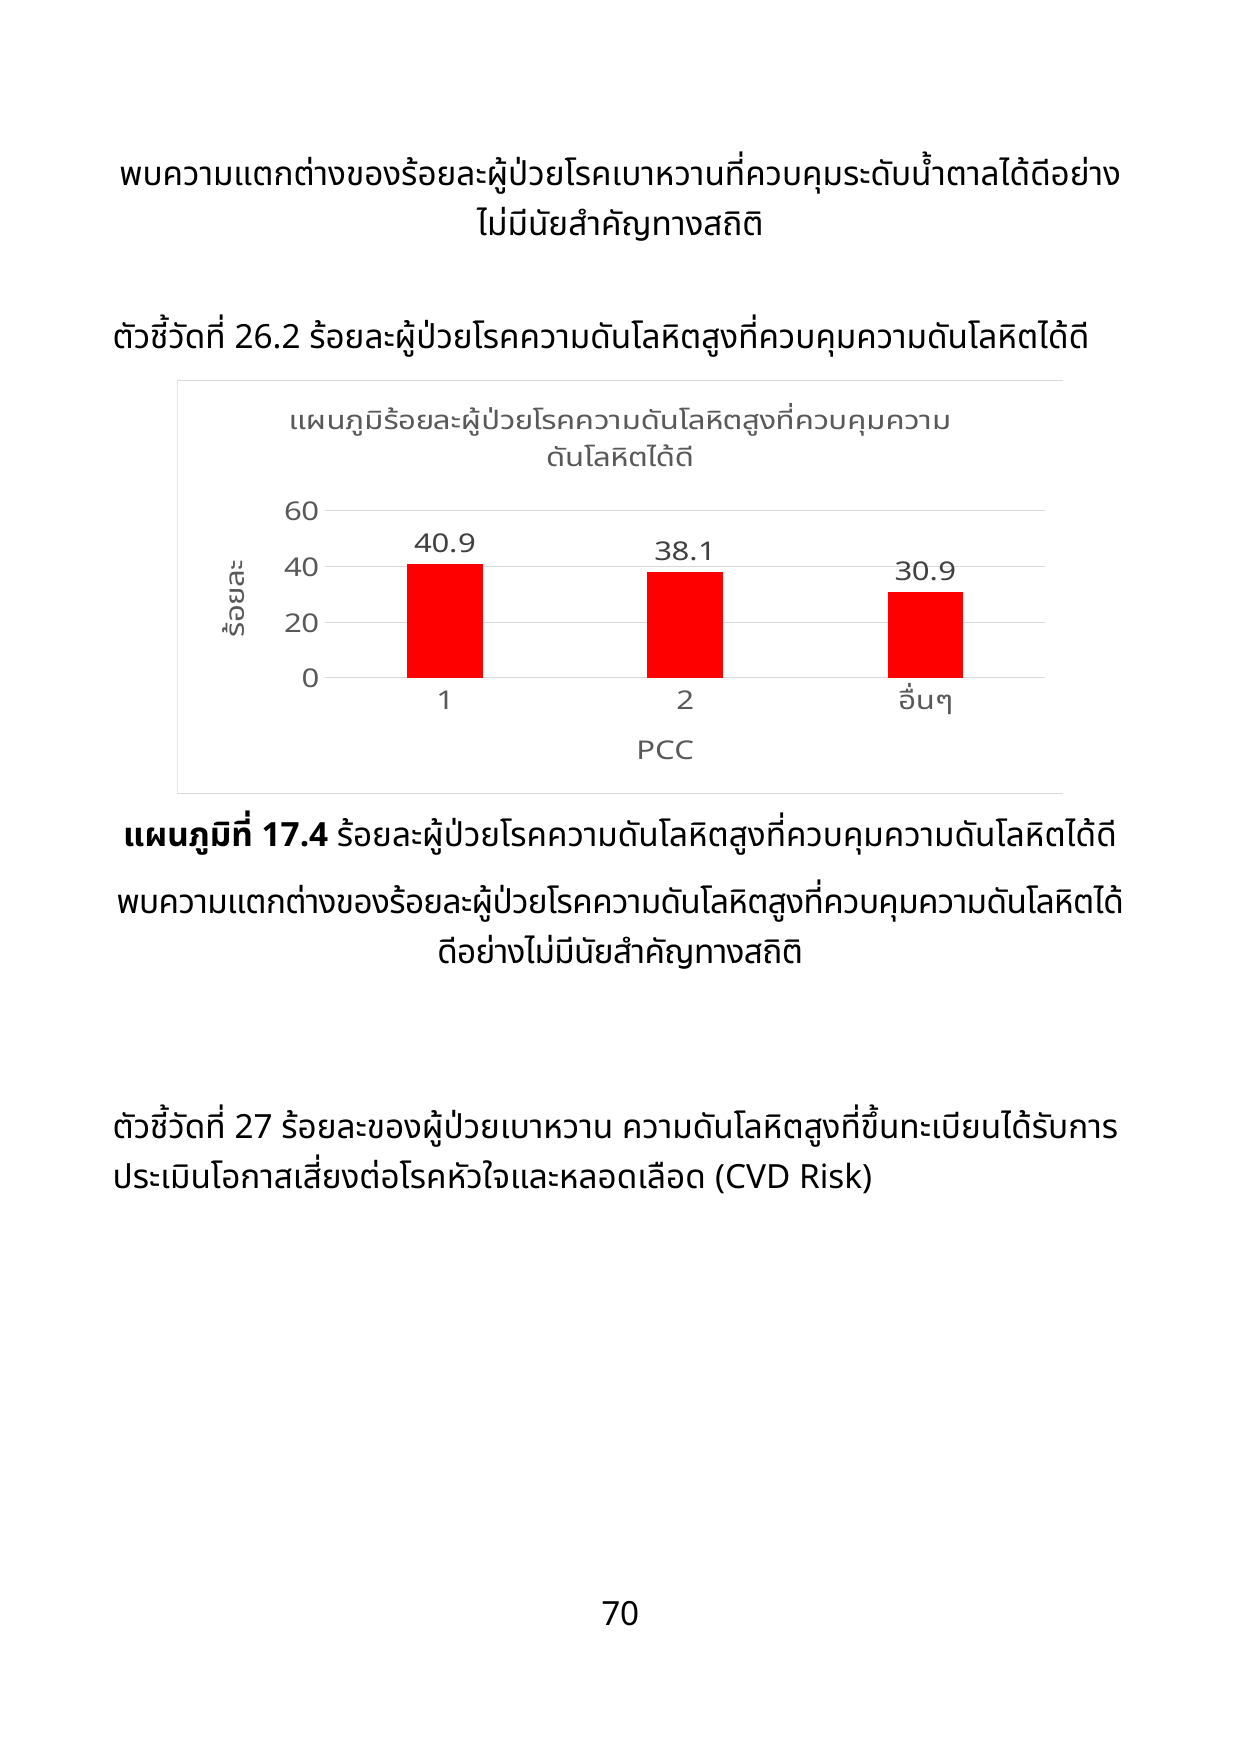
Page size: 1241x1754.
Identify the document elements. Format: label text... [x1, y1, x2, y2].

text ตัวชี้วัดที่ 26.2 ร้อยละผู้ป่วยโรคความดันโลหิตสูงที่ควบคุมความดันโลหิตได้ดี [112, 313, 1128, 363]
text ตัวชี้วัดที่ 27 ร้อยละของผู้ป่วยเบาหวาน ความดันโลหิตสูงที่ขึ้นทะเบียนได้รับการประเมินโอกาสเสี่ยงต่อโรคหัวใจและหลอดเลือด (CVD Risk) [112, 1103, 1128, 1204]
text พบความแตกต่างของร้อยละผู้ป่วยโรคเบาหวานที่ควบคุมระดับน้ำตาลได้ดีอย่างไม่มีนัยสำคัญทางสถิติ [112, 150, 1128, 251]
text แผนภูมิที่ 17.4 ร้อยละผู้ป่วยโรคความดันโลหิตสูงที่ควบคุมความดันโลหิตได้ดี [112, 810, 1128, 861]
text พบความแตกต่างของร้อยละผู้ป่วยโรคความดันโลหิตสูงที่ควบคุมความดันโลหิตได้ดีอย่างไม่มีนัยสำคัญทางสถิติ [112, 878, 1128, 978]
